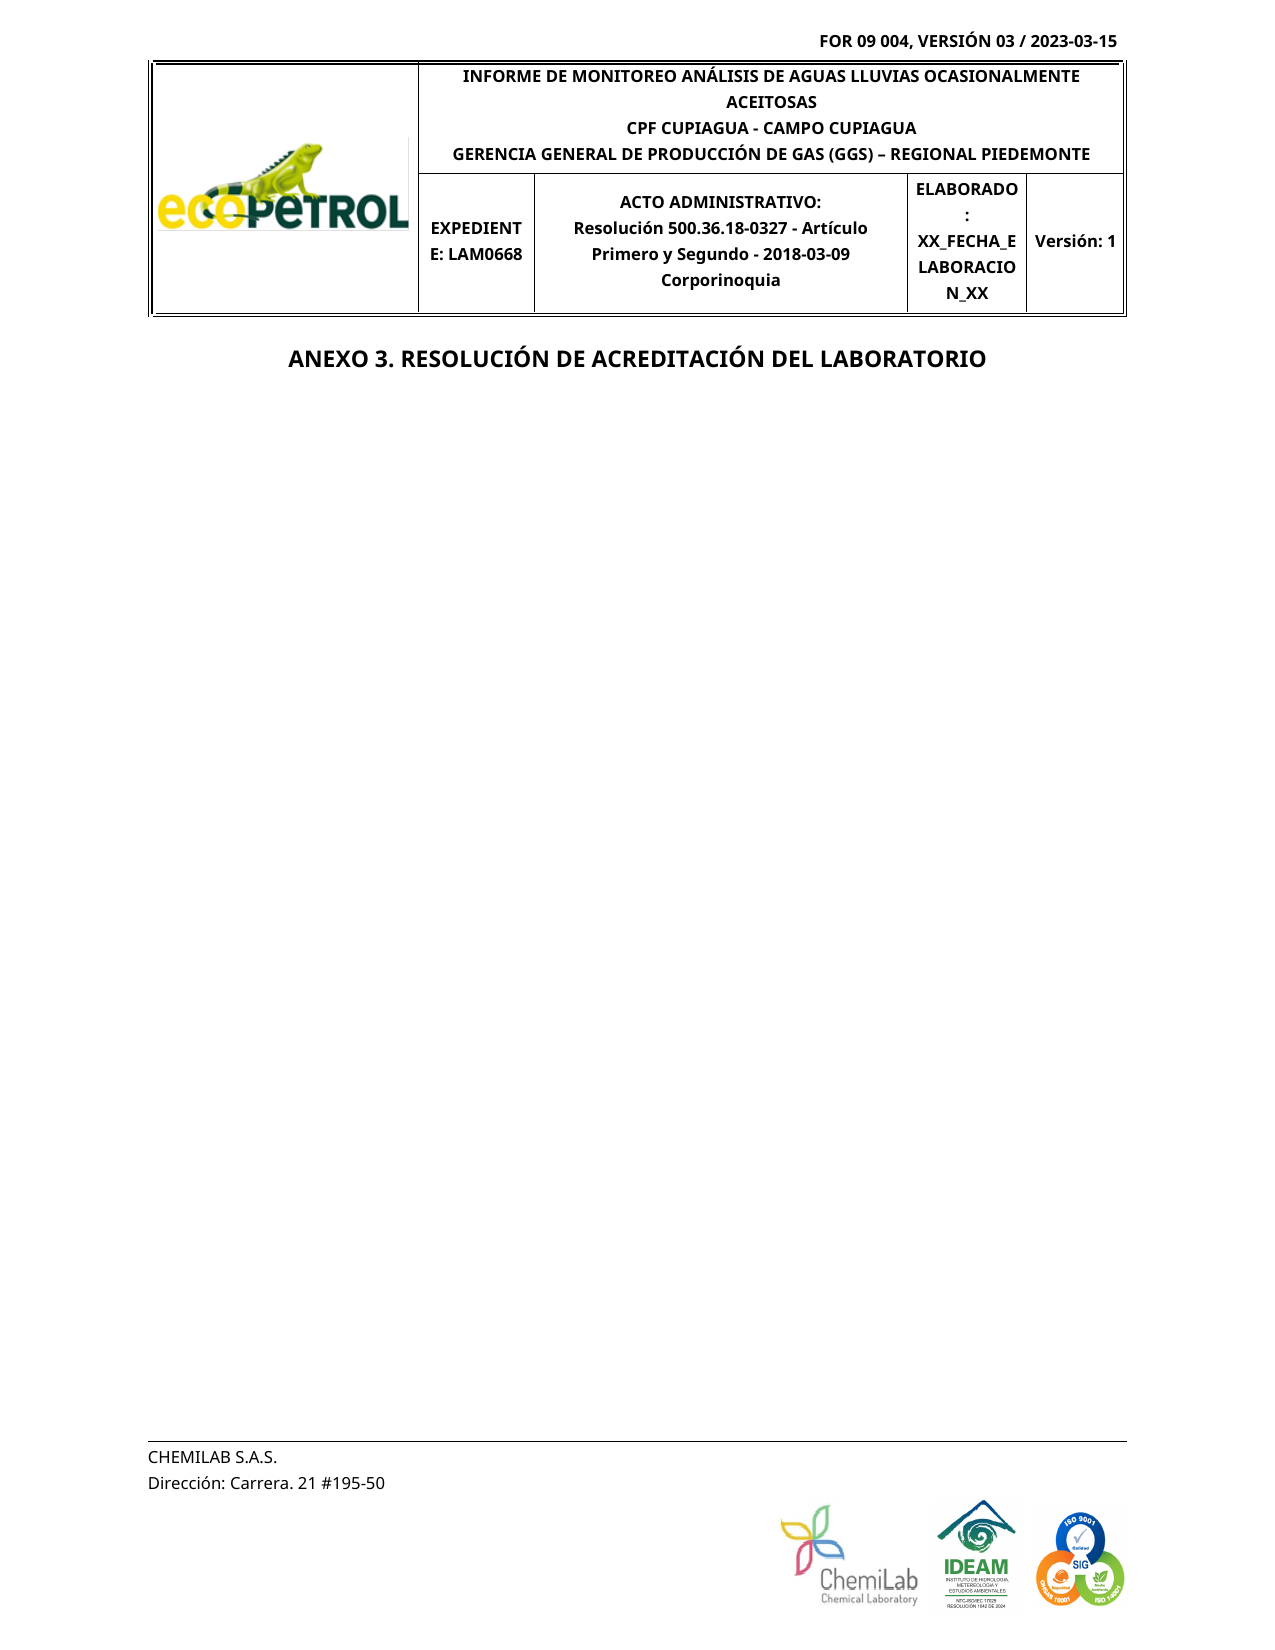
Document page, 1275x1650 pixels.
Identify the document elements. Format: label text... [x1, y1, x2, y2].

picture [157, 137, 411, 233]
text ANEXO 3. RESOLUCIÓN DE ACREDITACIÓN DEL LABORATORIO [148, 343, 1127, 374]
picture [775, 1497, 1024, 1620]
picture [1032, 1507, 1128, 1610]
